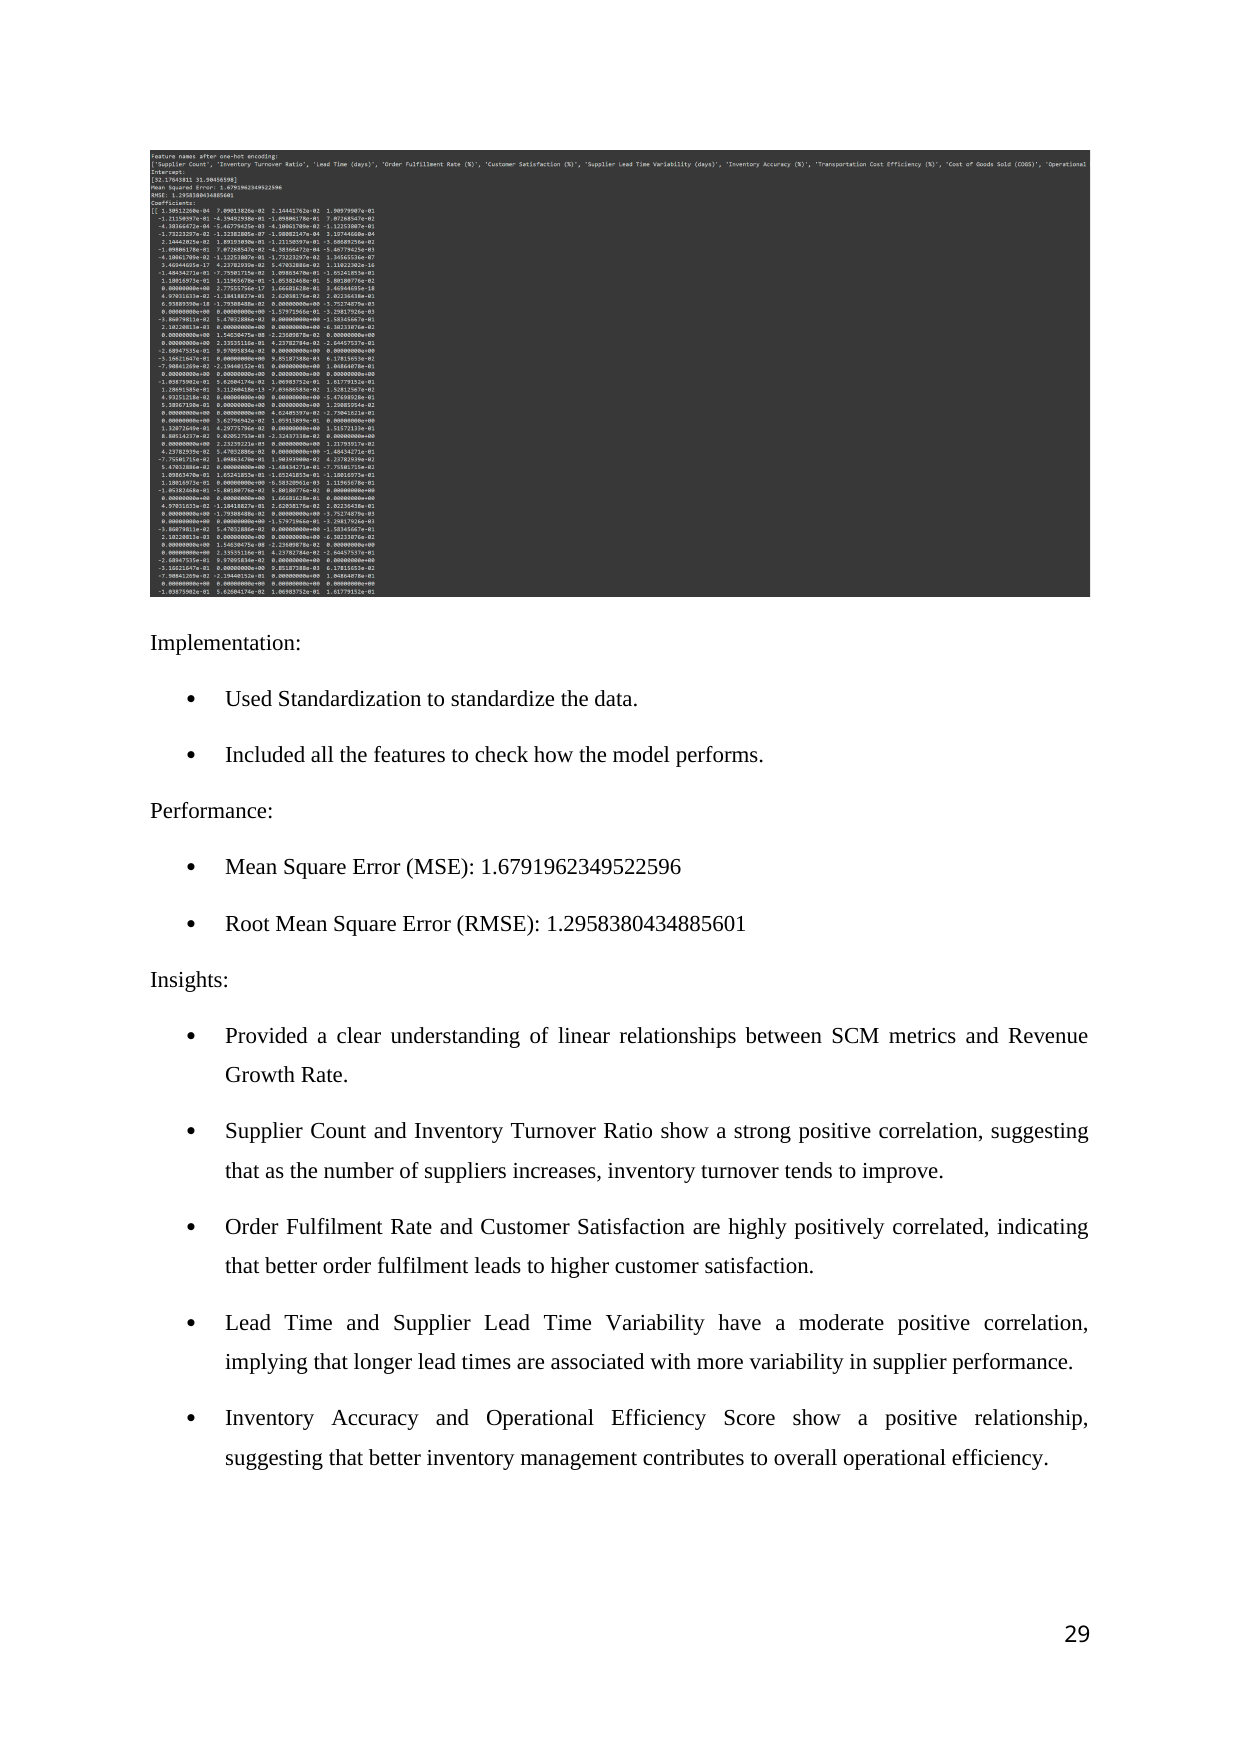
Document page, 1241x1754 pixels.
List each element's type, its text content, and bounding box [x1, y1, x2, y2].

picture [150, 150, 1091, 597]
list Provided a clear understanding of linear relationships between SCM metrics and Revenue Growth Rate. [187, 1022, 1090, 1088]
list Supplier Count and Inventory Turnover Ratio show a strong positive correlation, suggesting that as the number of suppliers increases, inventory turnover tends to improve. [187, 1117, 1090, 1183]
list Inventory Accuracy and Operational Efficiency Score show a positive relationship, suggesting that better inventory management contributes to overall operational efficiency. [187, 1404, 1090, 1470]
list Mean Square Error (MSE): 1.6791962349522596 [187, 853, 1090, 880]
list Used Standardization to standardize the data. [187, 685, 1090, 711]
list Lead Time and Supplier Lead Time Variability have a moderate positive correlation, implying that longer lead times are associated with more variability in supplier performance. [187, 1309, 1090, 1374]
list Order Fulfilment Rate and Customer Satisfaction are highly positively correlated, indicating that better order fulfilment leads to higher customer satisfaction. [187, 1213, 1090, 1279]
text Insights: [150, 966, 1090, 992]
text Performance: [150, 797, 1090, 824]
list Root Mean Square Error (RMSE): 1.2958380434885601 [187, 909, 1090, 936]
list Included all the features to check how the model performs. [187, 741, 1090, 767]
text Implementation: [150, 629, 1090, 655]
